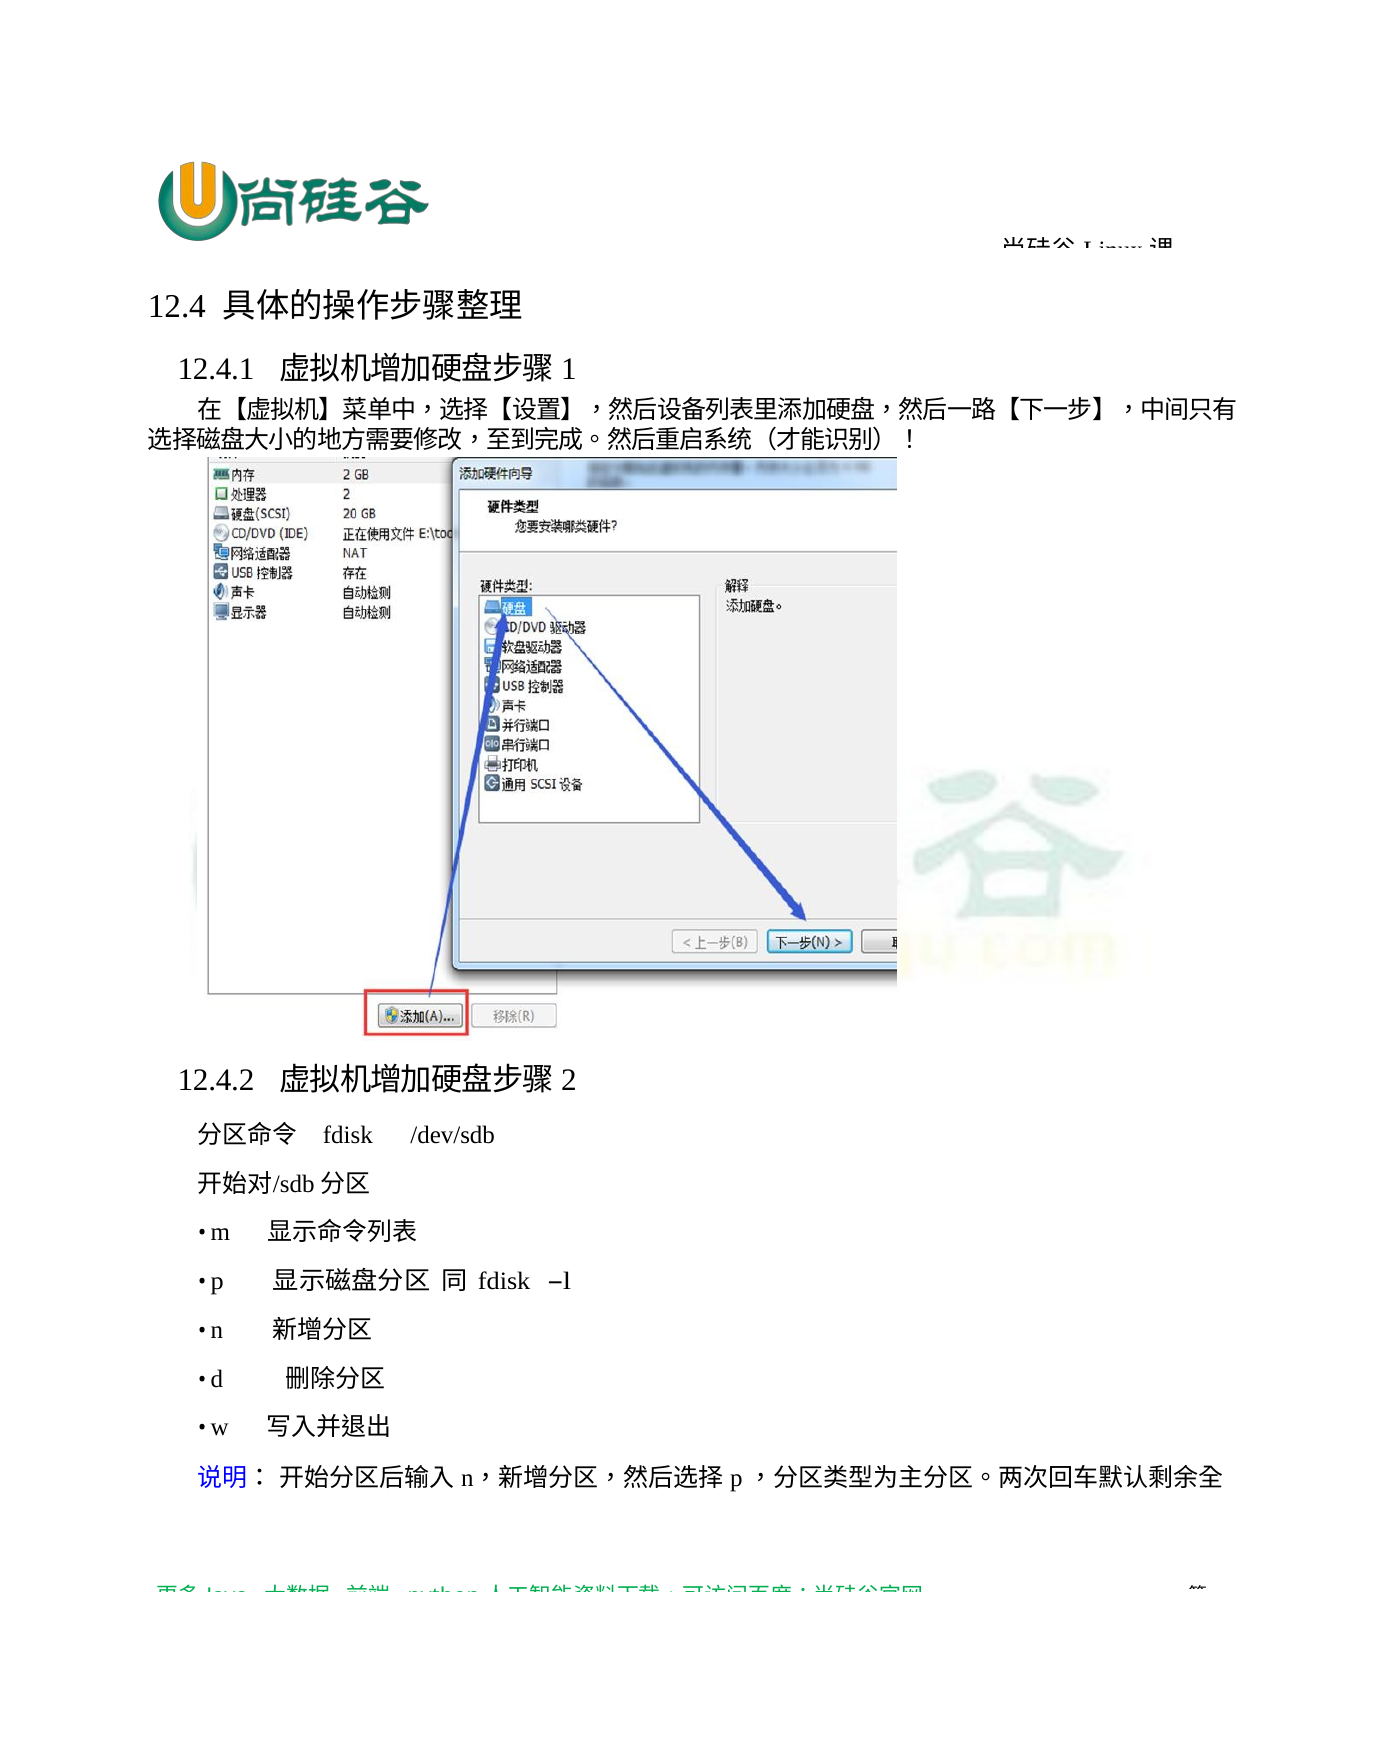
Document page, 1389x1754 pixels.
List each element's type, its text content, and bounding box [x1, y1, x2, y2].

picture [189, 457, 1152, 1041]
list m 显示命令列表 [198, 1202, 1338, 1251]
text 在【虚拟机】菜单中，选择【设置】，然后设备列表里添加硬盘，然后一路【下一步】，中间只有选择磁盘大小的地方需要修改，至到完成。然后重启系统（才能识别）！ [148, 394, 1242, 456]
subtitle 具体的操作步骤整理 [148, 269, 1338, 329]
list w 写入并退出 [198, 1397, 1338, 1446]
list n 新增分区 [198, 1299, 1338, 1348]
text 开始对/sdb 分区 [198, 1153, 1338, 1202]
picture [147, 153, 436, 249]
list d 删除分区 [198, 1348, 1338, 1397]
list p 显示磁盘分区 同 fdisk –l [198, 1251, 1338, 1299]
text 分区命令 fdisk /dev/sdb [198, 1103, 1338, 1153]
subtitle 虚拟机增加硬盘步骤 1 [177, 329, 1338, 392]
text 说明： 开始分区后输入 n，新增分区，然后选择 p ，分区类型为主分区。两次回车默认剩余全 [198, 1446, 1338, 1496]
subtitle 虚拟机增加硬盘步骤 2 [177, 1041, 1338, 1103]
